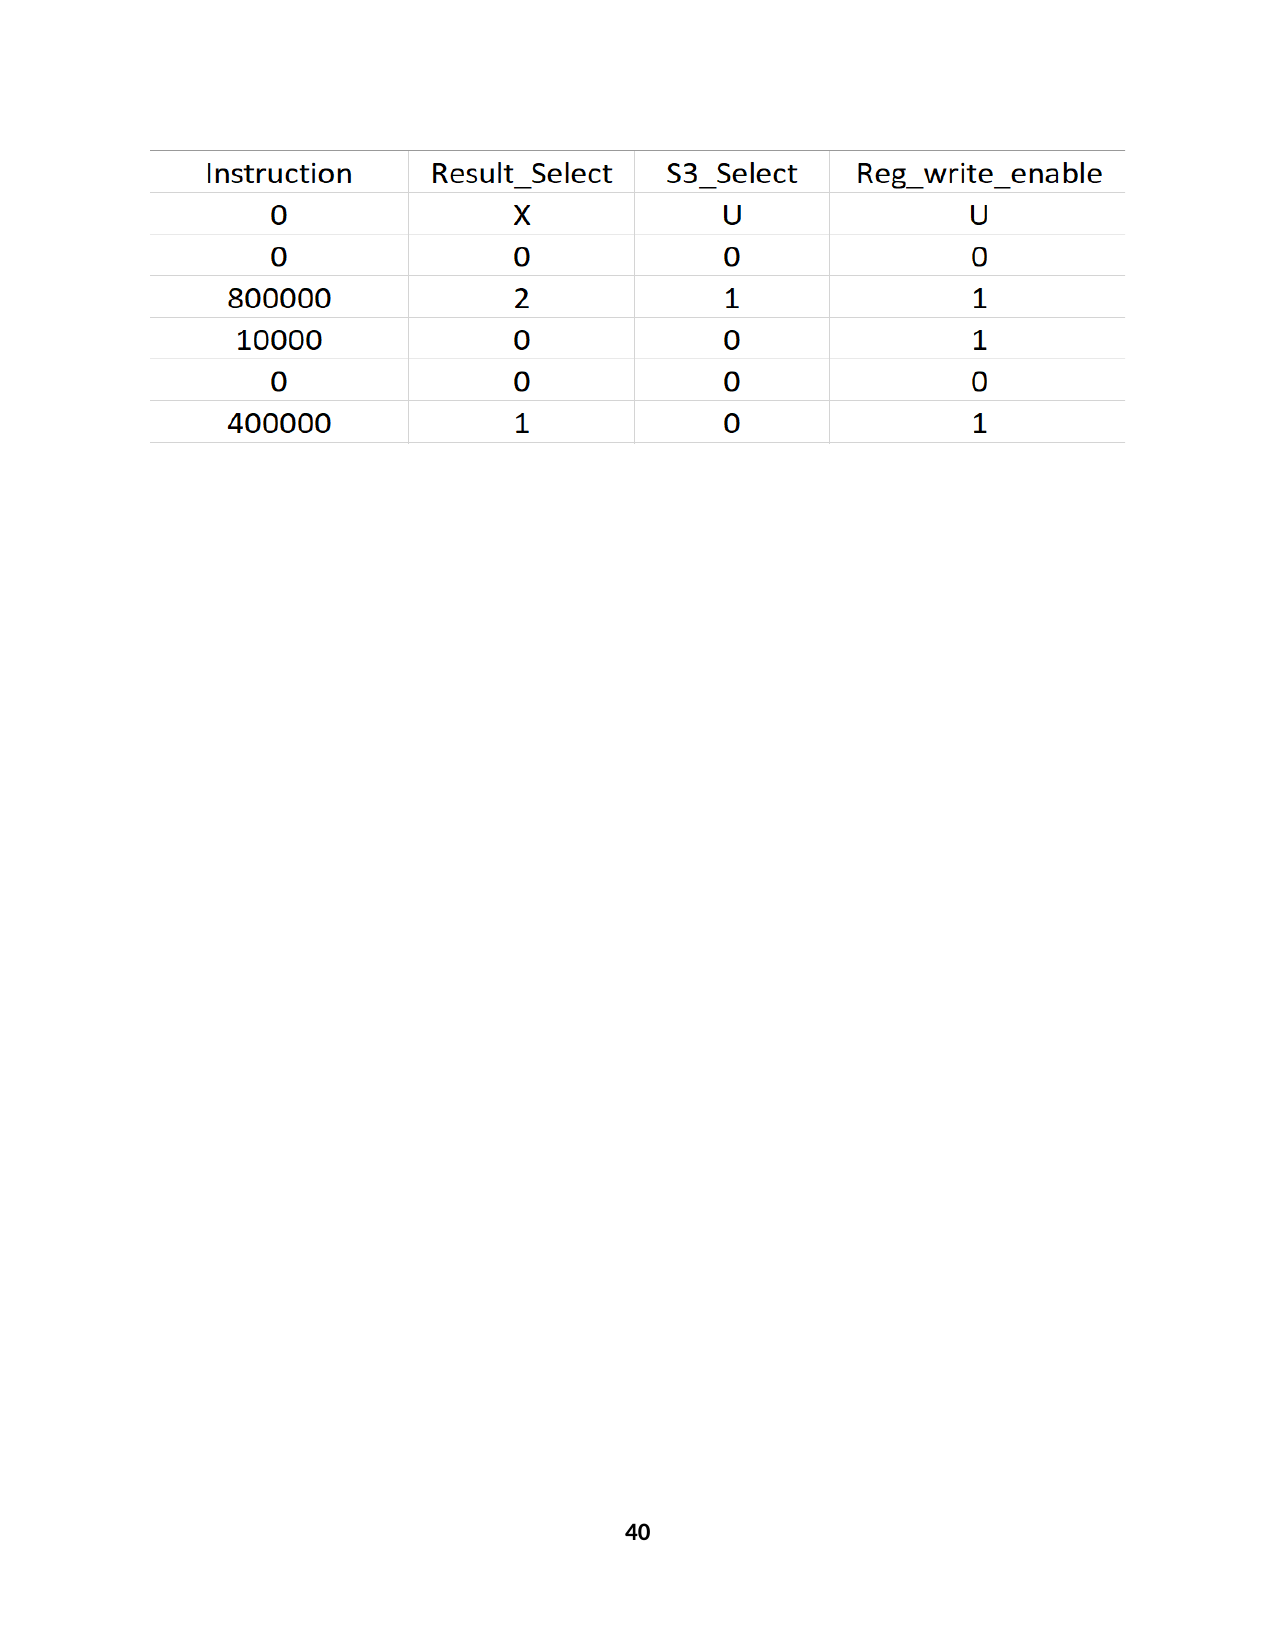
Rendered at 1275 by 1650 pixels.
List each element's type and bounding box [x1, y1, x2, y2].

picture [150, 150, 1125, 444]
